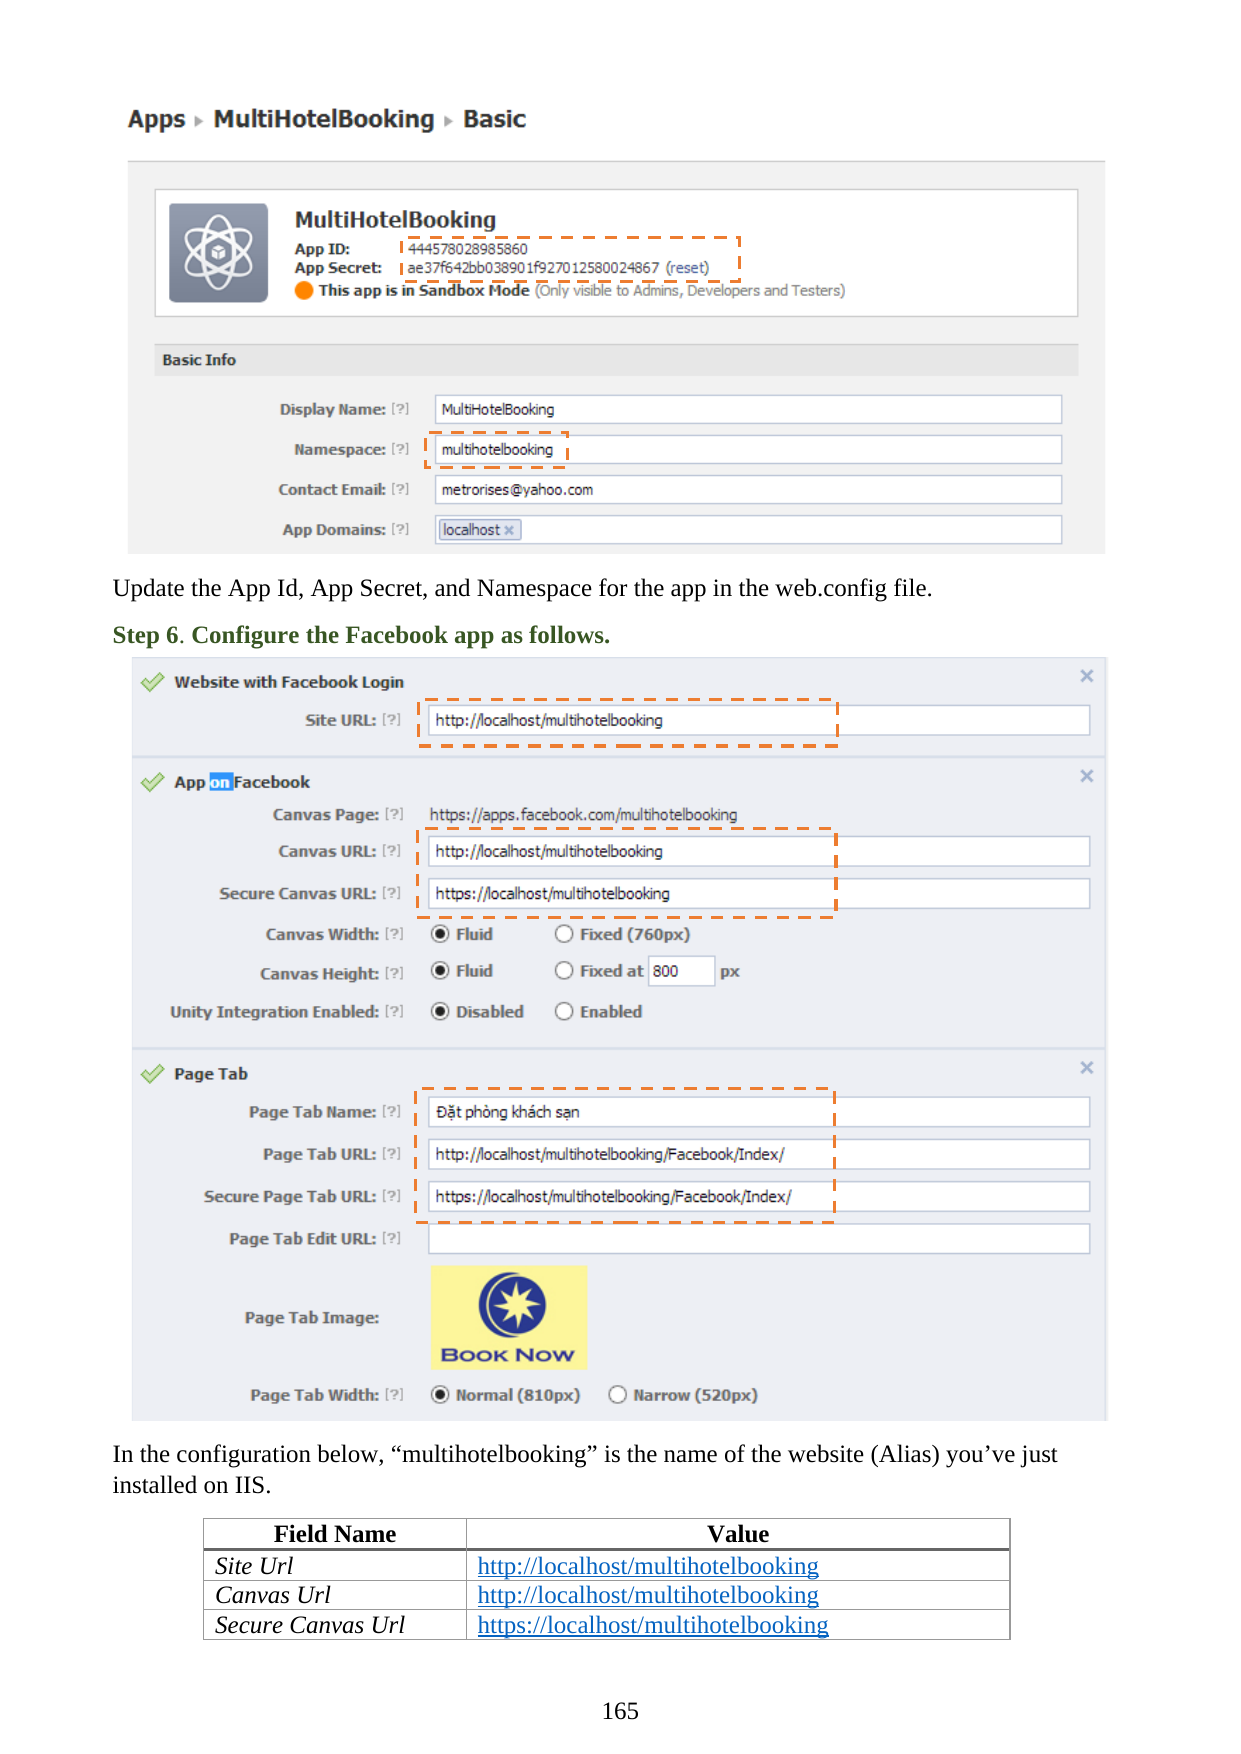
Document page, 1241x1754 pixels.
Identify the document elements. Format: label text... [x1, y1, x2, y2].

text In the configuration below, “multihotelbooking” is the name of the website (Alias) you’ve just installed on IIS. [112, 1439, 1128, 1499]
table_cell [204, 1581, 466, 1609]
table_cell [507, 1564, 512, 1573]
text Update the App Id, App Secret, and Namespace for the app in the web.config file. [112, 573, 1128, 601]
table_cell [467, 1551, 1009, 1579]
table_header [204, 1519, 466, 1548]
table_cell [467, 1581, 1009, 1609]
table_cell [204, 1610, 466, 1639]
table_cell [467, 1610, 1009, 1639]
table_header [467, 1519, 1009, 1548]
text Step 6. Configure the Facebook app as follows. [112, 620, 1128, 649]
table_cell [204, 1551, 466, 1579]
